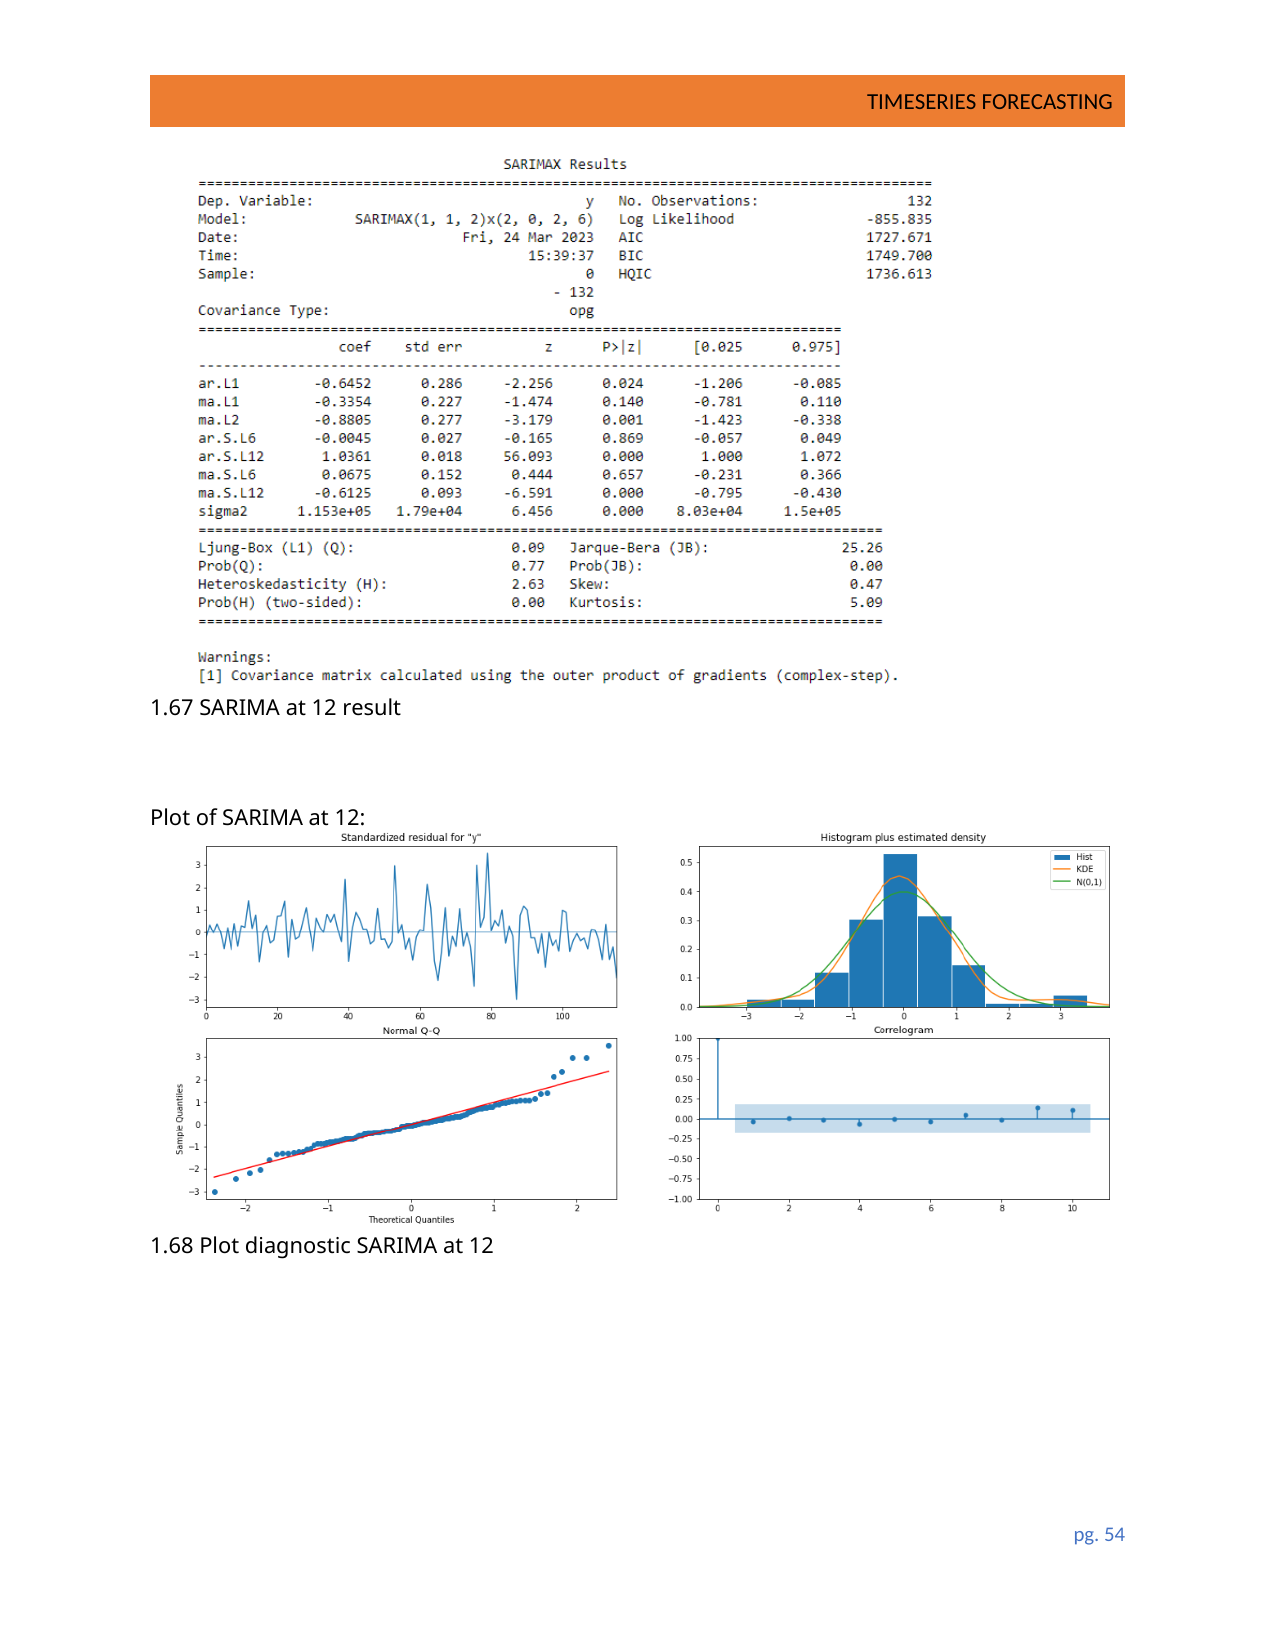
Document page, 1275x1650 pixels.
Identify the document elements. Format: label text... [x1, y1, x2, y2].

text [150, 1231, 1125, 1290]
text 1.65 Graph for dataset SARIMA at 12 1st order difference on seasonally differenced series From the above plot, we see that there is almost no trend present in the data. Seasonality is only present in the data. 1.66 ACF and PACF plots for newly modifies time series SARIMA at 12 SARIMA at 12 result: 1.67 SARIMA at 12 result [150, 693, 1125, 722]
text Plot of SARIMA at 12: 1.68 Plot diagnostic SARIMA at 12 RMSE value: [150, 802, 1125, 831]
picture [150, 155, 1125, 693]
picture [150, 831, 1125, 1231]
